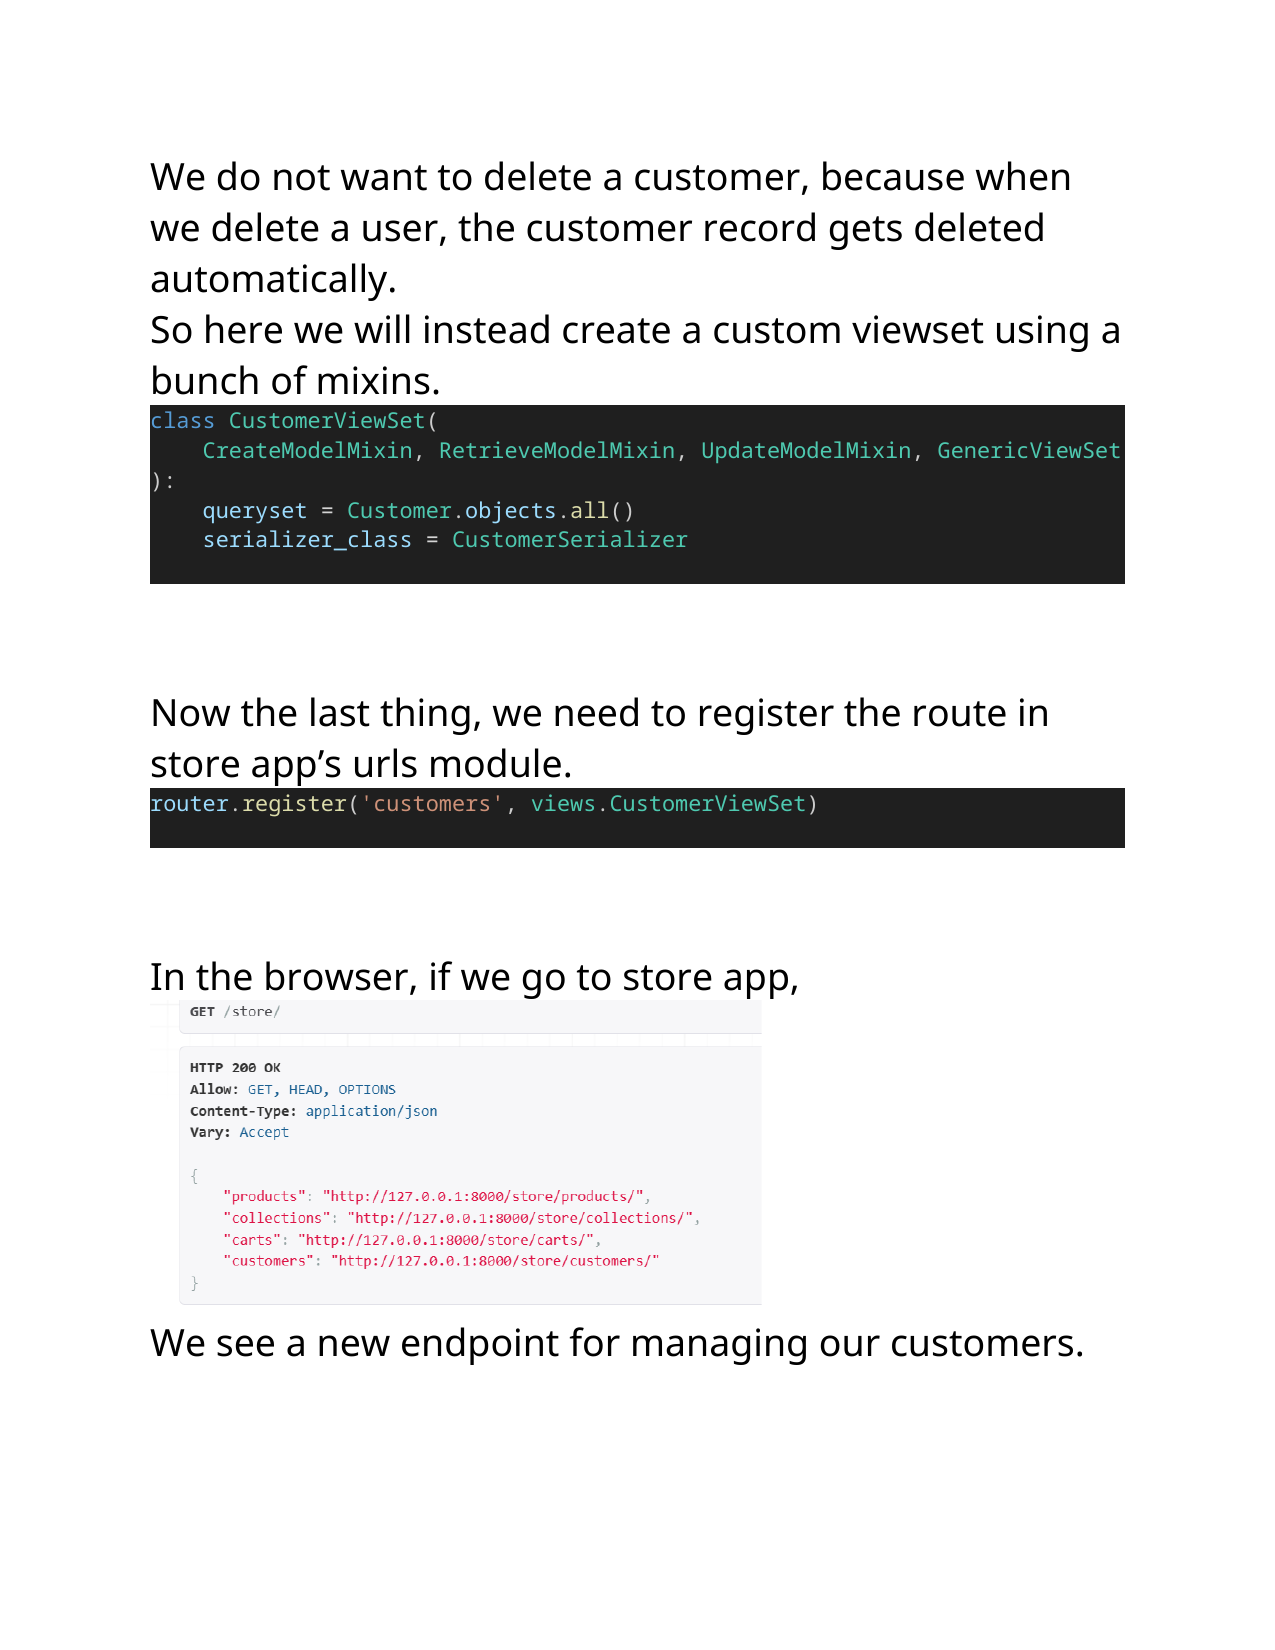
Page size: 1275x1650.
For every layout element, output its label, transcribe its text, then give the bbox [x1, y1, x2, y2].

text ): [150, 465, 1125, 494]
text queryset = Customer.objects.all() [150, 494, 1125, 524]
text In the browser, if we go to store app, [150, 950, 1125, 1001]
text We do not want to delete a customer, because when we delete a user, the customer record gets deleted automatically. [150, 150, 1125, 303]
text serializer_class = CustomerSerializer [150, 524, 1125, 554]
text So here we will instead create a custom viewset using a bunch of mixins. [150, 303, 1125, 405]
text Now the last thing, we need to register the route in store app’s urls module. [150, 686, 1125, 788]
text We see a new endpoint for managing our customers. [150, 1316, 1125, 1367]
text router.register('customers', views.CustomerViewSet) [150, 788, 1125, 818]
text class CustomerViewSet( [150, 405, 1125, 435]
text CreateModelMixin, RetrieveModelMixin, UpdateModelMixin, GenericViewSet [150, 435, 1125, 465]
picture [150, 1000, 762, 1317]
